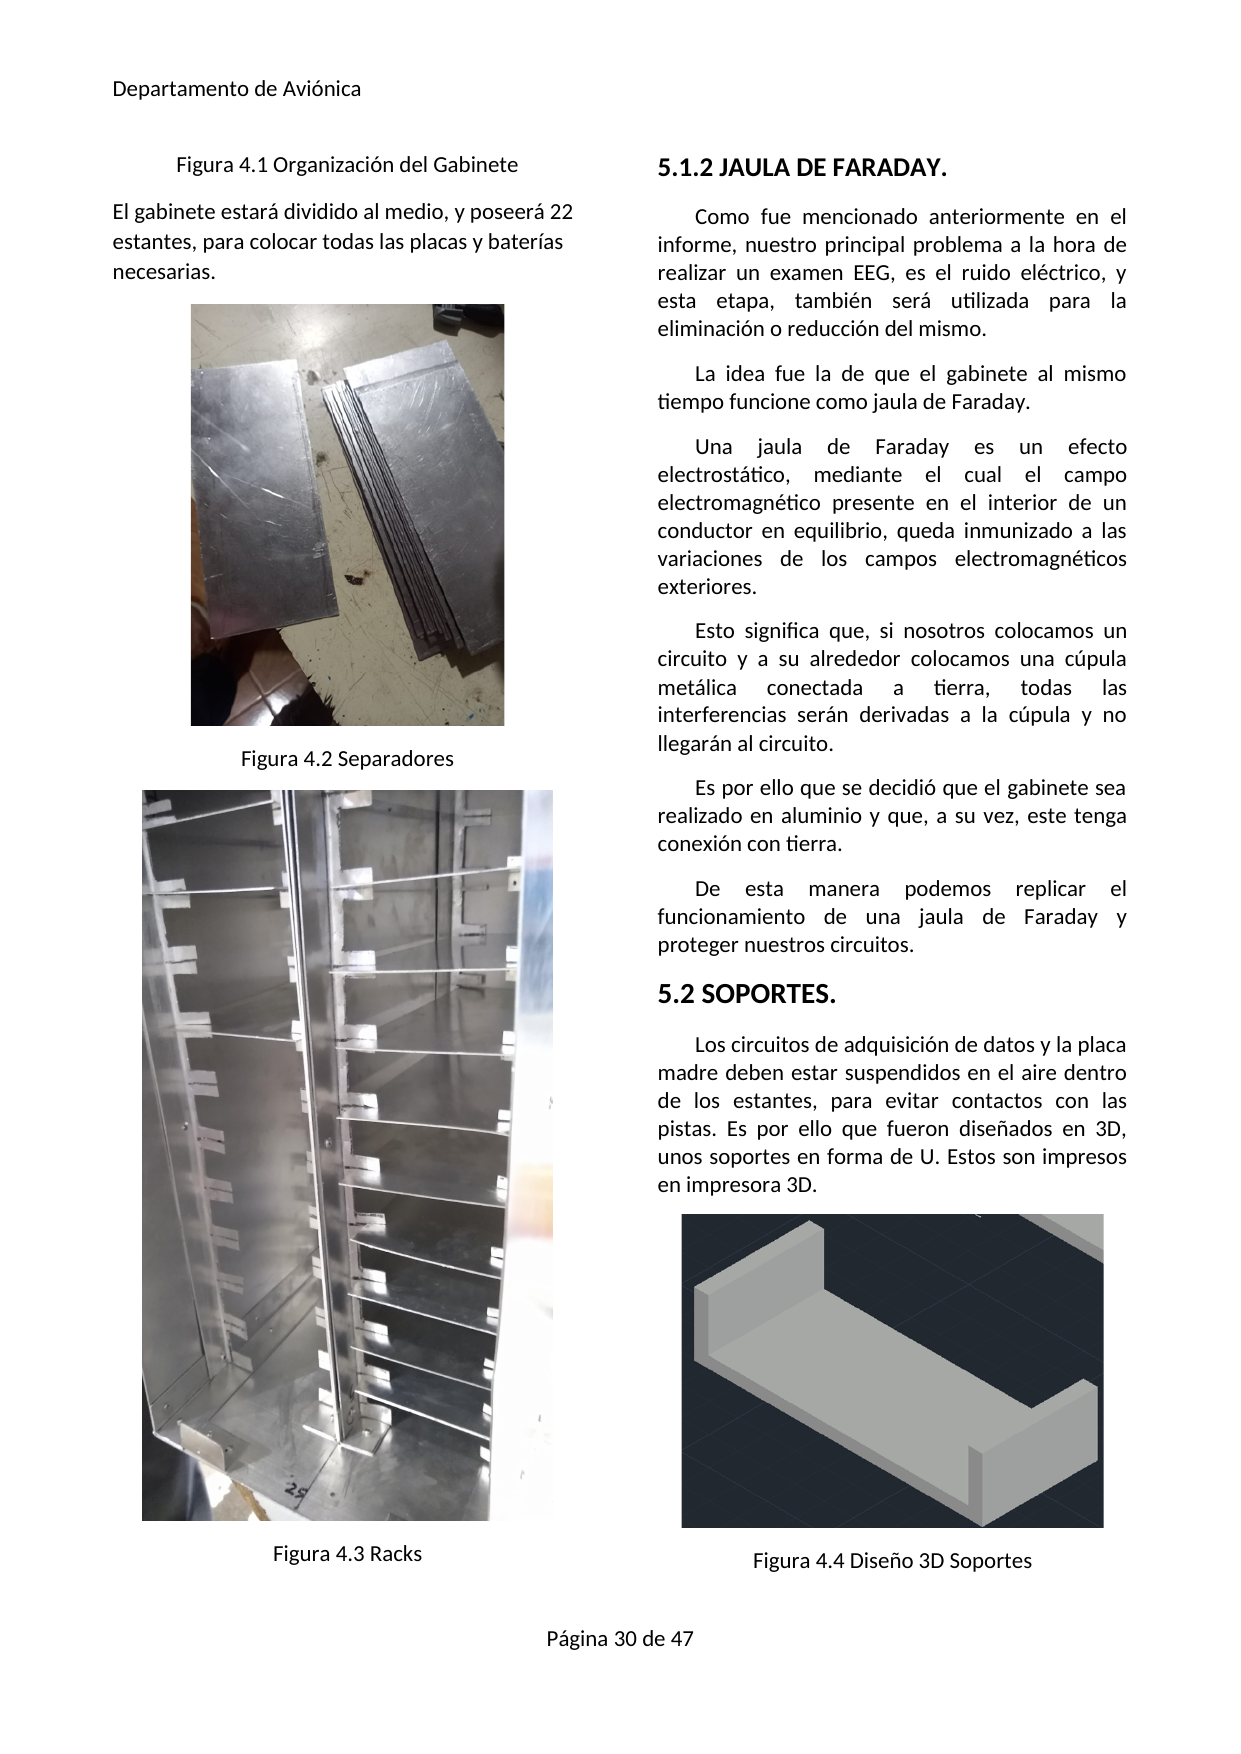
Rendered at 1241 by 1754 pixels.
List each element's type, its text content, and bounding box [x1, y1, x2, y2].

text Figura 4.4 Diseño 3D Soportes [657, 1546, 1128, 1574]
subtitle 5.1.2 JAULA DE FARADAY. [657, 150, 1128, 183]
text El gabinete estará dividido al medio, y poseerá 22 estantes, para colocar todas las placas y baterías necesarias. [112, 197, 582, 285]
text Es por ello que se decidió que el gabinete sea realizado en aluminio y que, a su vez, este tenga conexión con tierra. [657, 773, 1128, 857]
picture [681, 1214, 1104, 1528]
picture [190, 304, 505, 726]
text Figura 4.3 Racks [112, 1539, 582, 1567]
subtitle 5.2 SOPORTES. [657, 975, 1128, 1010]
picture [142, 790, 553, 1521]
text La idea fue la de que el gabinete al mismo tiempo funcione como jaula de Faraday. [657, 359, 1128, 415]
text Como fue mencionado anteriormente en el informe, nuestro principal problema a la hora de realizar un examen EEG, es el ruido eléctrico, y esta etapa, también será utilizada para la eliminación o reducción del mismo. [657, 202, 1128, 342]
text Figura 4.1 Organización del Gabinete [112, 150, 582, 178]
text Figura 4.2 Separadores [112, 744, 582, 772]
text Los circuitos de adquisición de datos y la placa madre deben estar suspendidos en el aire dentro de los estantes, para evitar contactos con las pistas. Es por ello que fueron diseñados en 3D, unos soportes en forma de U. Estos son impresos en impresora 3D. [657, 1030, 1128, 1198]
text Una jaula de Faraday es un efecto electrostático, mediante el cual el campo electromagnético presente en el interior de un conductor en equilibrio, queda inmunizado a las variaciones de los campos electromagnéticos exteriores. [657, 432, 1128, 600]
text Esto significa que, si nosotros colocamos un circuito y a su alrededor colocamos una cúpula metálica conectada a tierra, todas las interferencias serán derivadas a la cúpula y no llegarán al circuito. [657, 617, 1128, 757]
text De esta manera podemos replicar el funcionamiento de una jaula de Faraday y proteger nuestros circuitos. [657, 874, 1128, 958]
